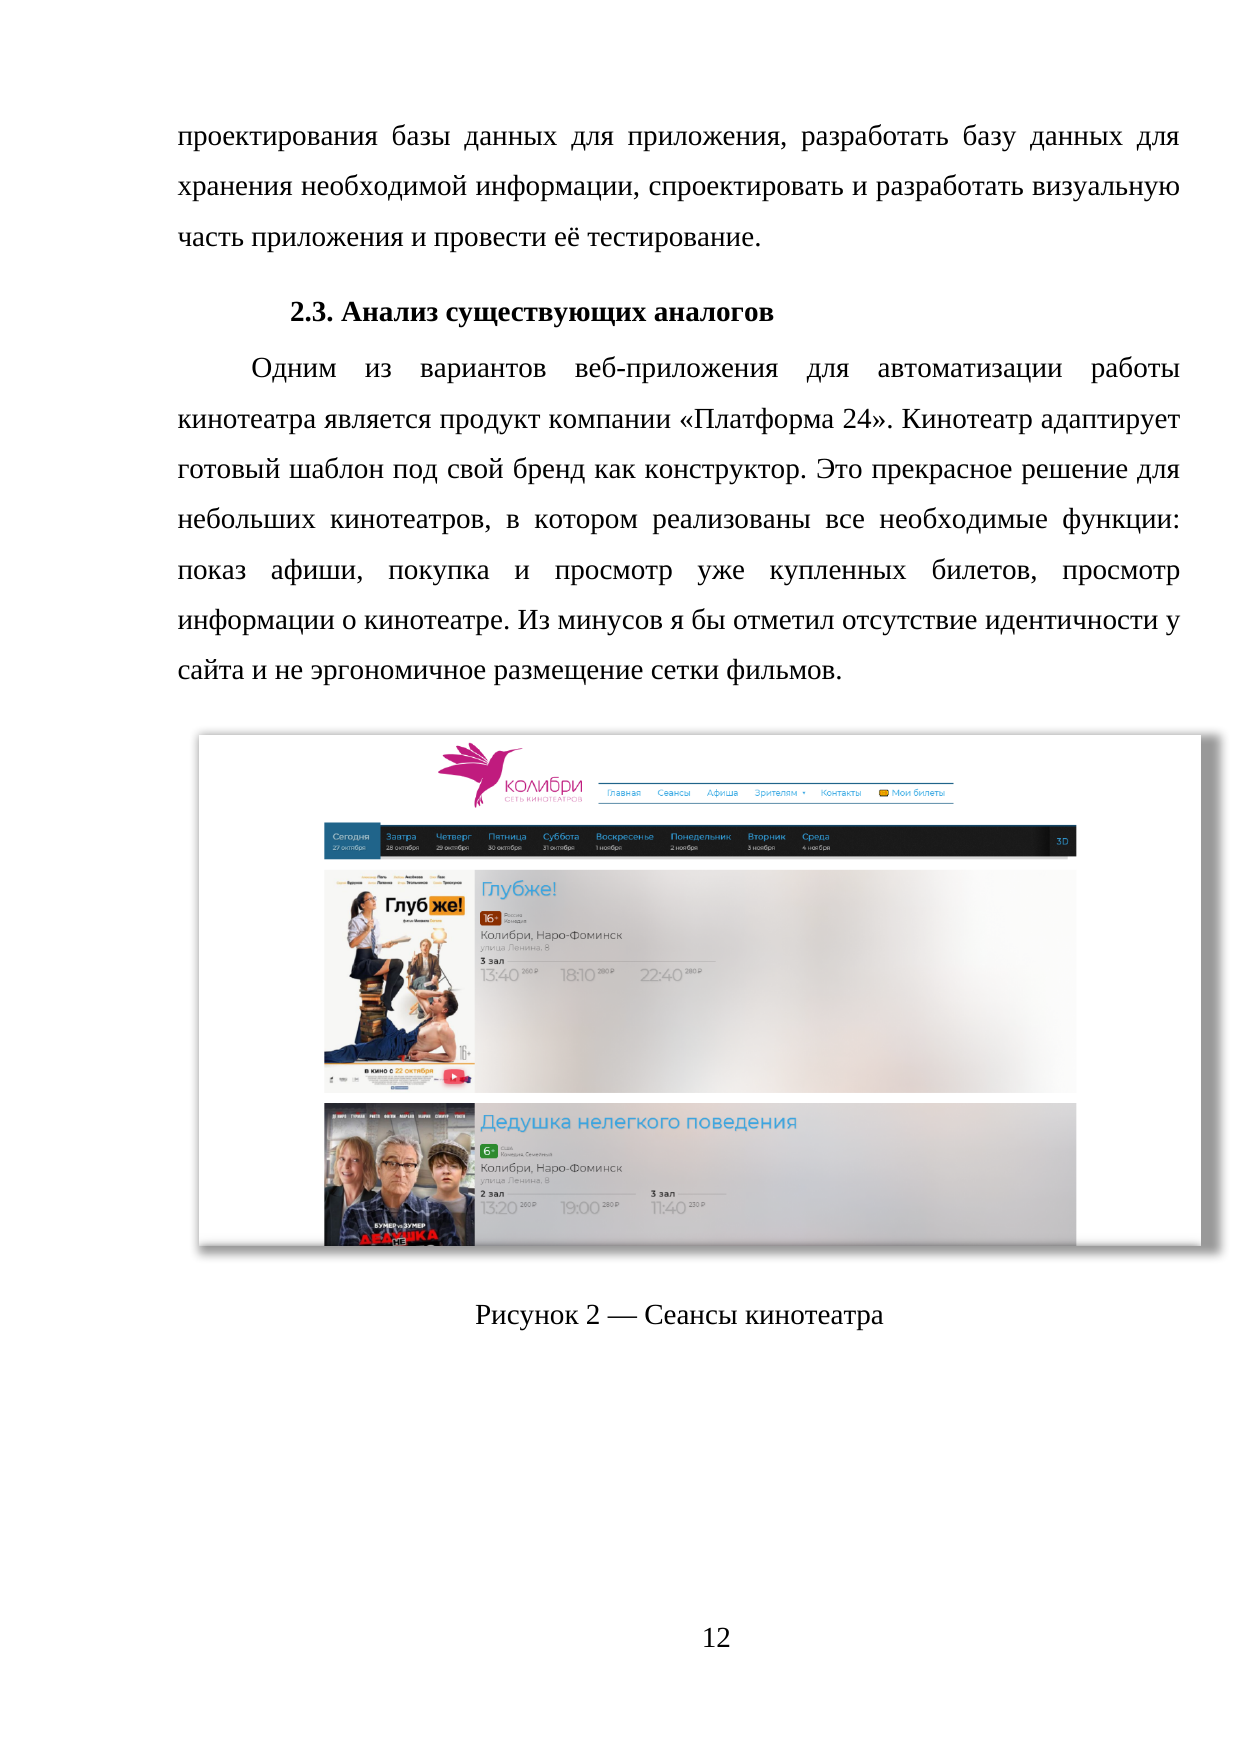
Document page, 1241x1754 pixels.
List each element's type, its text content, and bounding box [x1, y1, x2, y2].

text Рисунок 2 — Сеансы кинотеатра [177, 1297, 1181, 1330]
picture [199, 735, 1201, 1246]
text Одним из вариантов веб-приложения для автоматизации работы кинотеатра является продукт компании «Платформа 24». Кинотеатр адаптирует готовый шаблон под свой бренд как конструктор. Это прекрасное решение для небольших кинотеатров, в котором реализованы все необходимые функции: показ афиши, покупка и просмотр уже купленных билетов, просмотр информации о кинотеатре. Из минусов я бы отметил отсутствие идентичности у сайта и не эргономичное размещение сетки фильмов. [177, 351, 1181, 686]
subtitle Анализ существующих аналогов [290, 294, 1181, 328]
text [177, 118, 1181, 252]
